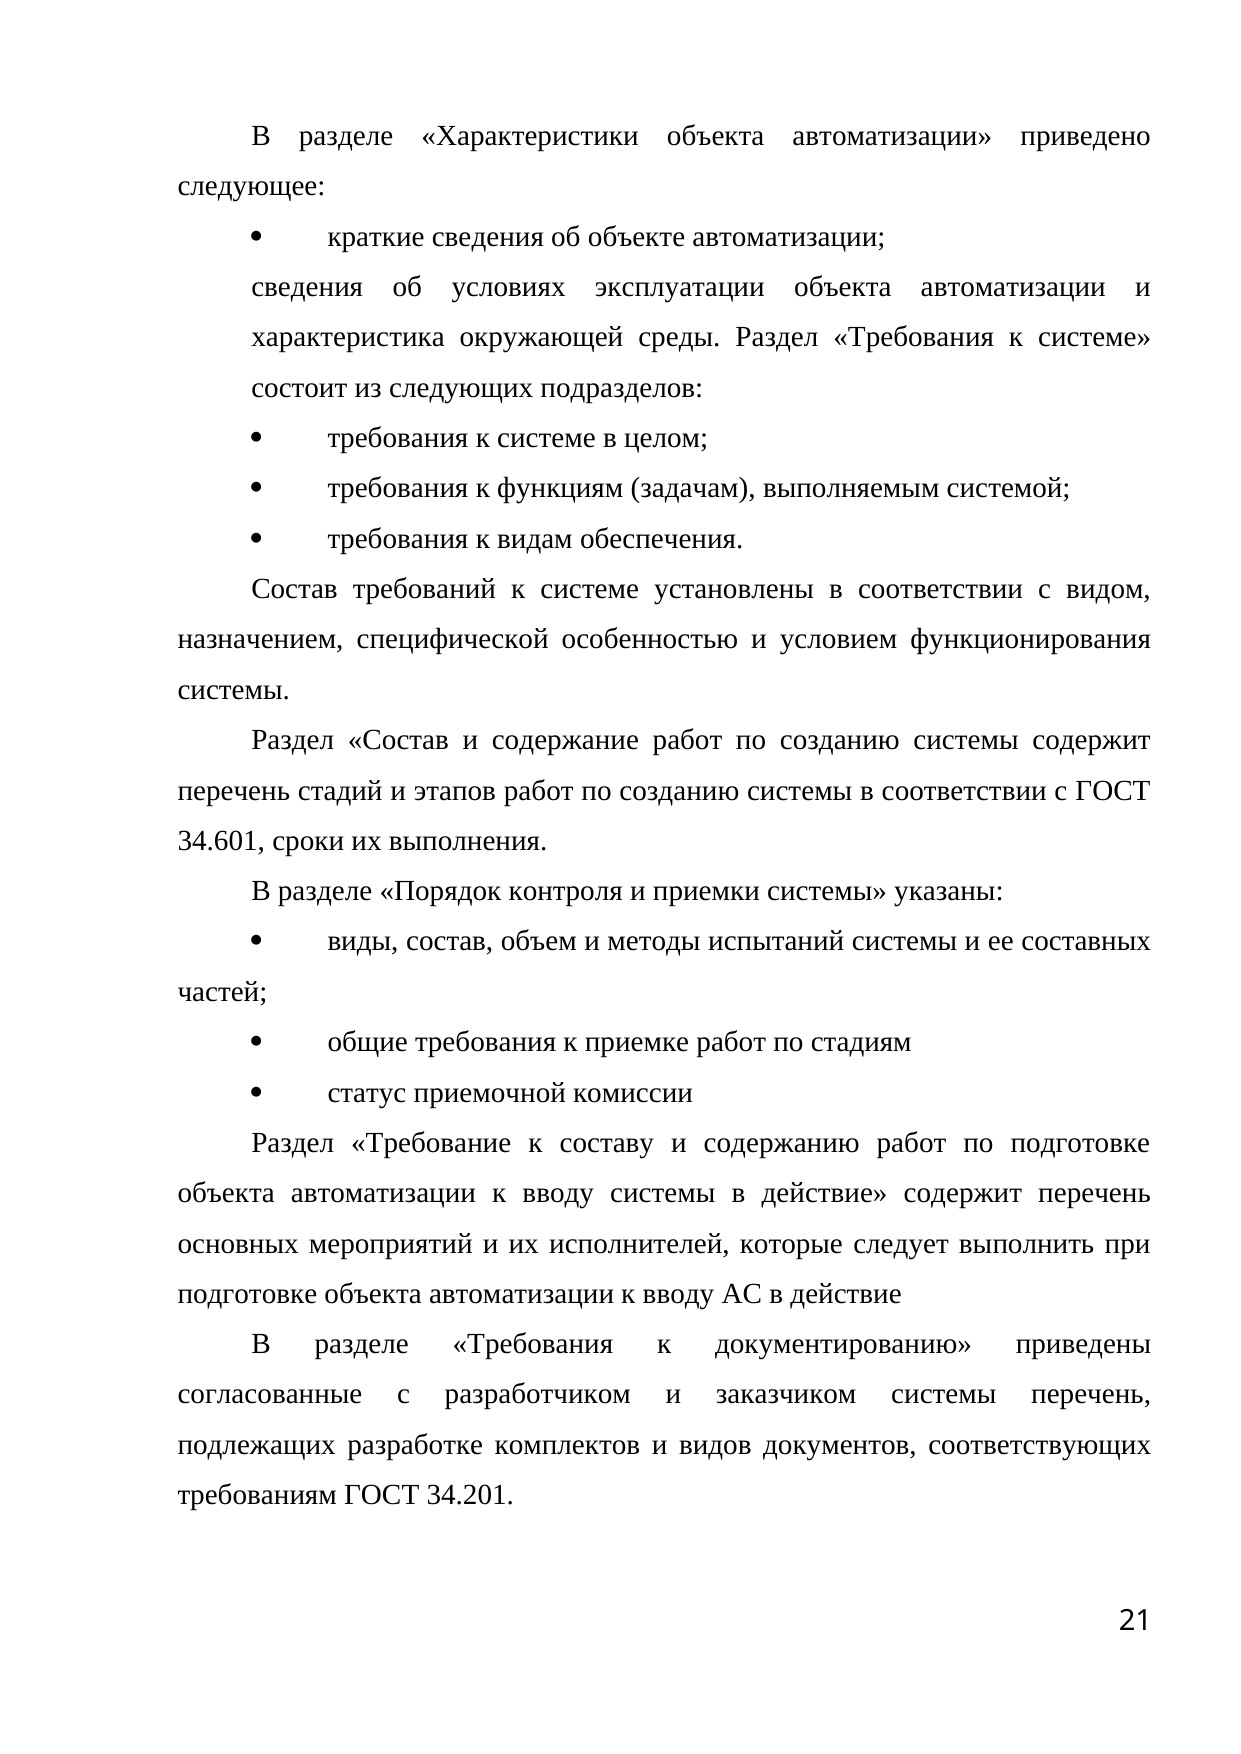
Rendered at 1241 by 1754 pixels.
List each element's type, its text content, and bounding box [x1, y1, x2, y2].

list требования к функциям (задачам), выполняемым системой; [177, 471, 1152, 504]
list требования к видам обеспечения. [177, 521, 1152, 554]
text Раздел «Требование к составу и содержанию работ по подготовке объекта автоматизации к вводу системы в действие» содержит перечень основных мероприятий и их исполнителей, которые следует выполнить при подготовке объекта автоматизации к вводу АС в действие [177, 1125, 1152, 1309]
text сведения об условиях эксплуатации объекта автоматизации и характеристика окружающей среды. Раздел «Требования к системе» состоит из следующих подразделов: [251, 269, 1152, 403]
text Состав требований к системе установлены в соответствии с видом, назначением, специфической особенностью и условием функционирования системы. [177, 571, 1152, 706]
list виды, состав, объем и методы испытаний системы и ее составных частей; [177, 923, 1152, 1007]
text В разделе «Порядок контроля и приемки системы» указаны: [177, 873, 1152, 907]
list статус приемочной комиссии [177, 1075, 1152, 1108]
list требования к системе в целом; [177, 420, 1152, 454]
text В разделе «Требования к документированию» приведены согласованные с разработчиком и заказчиком системы перечень, подлежащих разработке комплектов и видов документов, соответствующих требованиям ГОСТ 34.201. [177, 1326, 1152, 1511]
text В разделе «Характеристики объекта автоматизации» приведено следующее: [177, 118, 1152, 202]
list общие требования к приемке работ по стадиям [177, 1024, 1152, 1058]
text Раздел «Состав и содержание работ по созданию системы содержит перечень стадий и этапов работ по созданию системы в соответствии с ГОСТ 34.601, сроки их выполнения. [177, 722, 1152, 856]
list краткие сведения об объекте автоматизации; [177, 219, 1152, 252]
